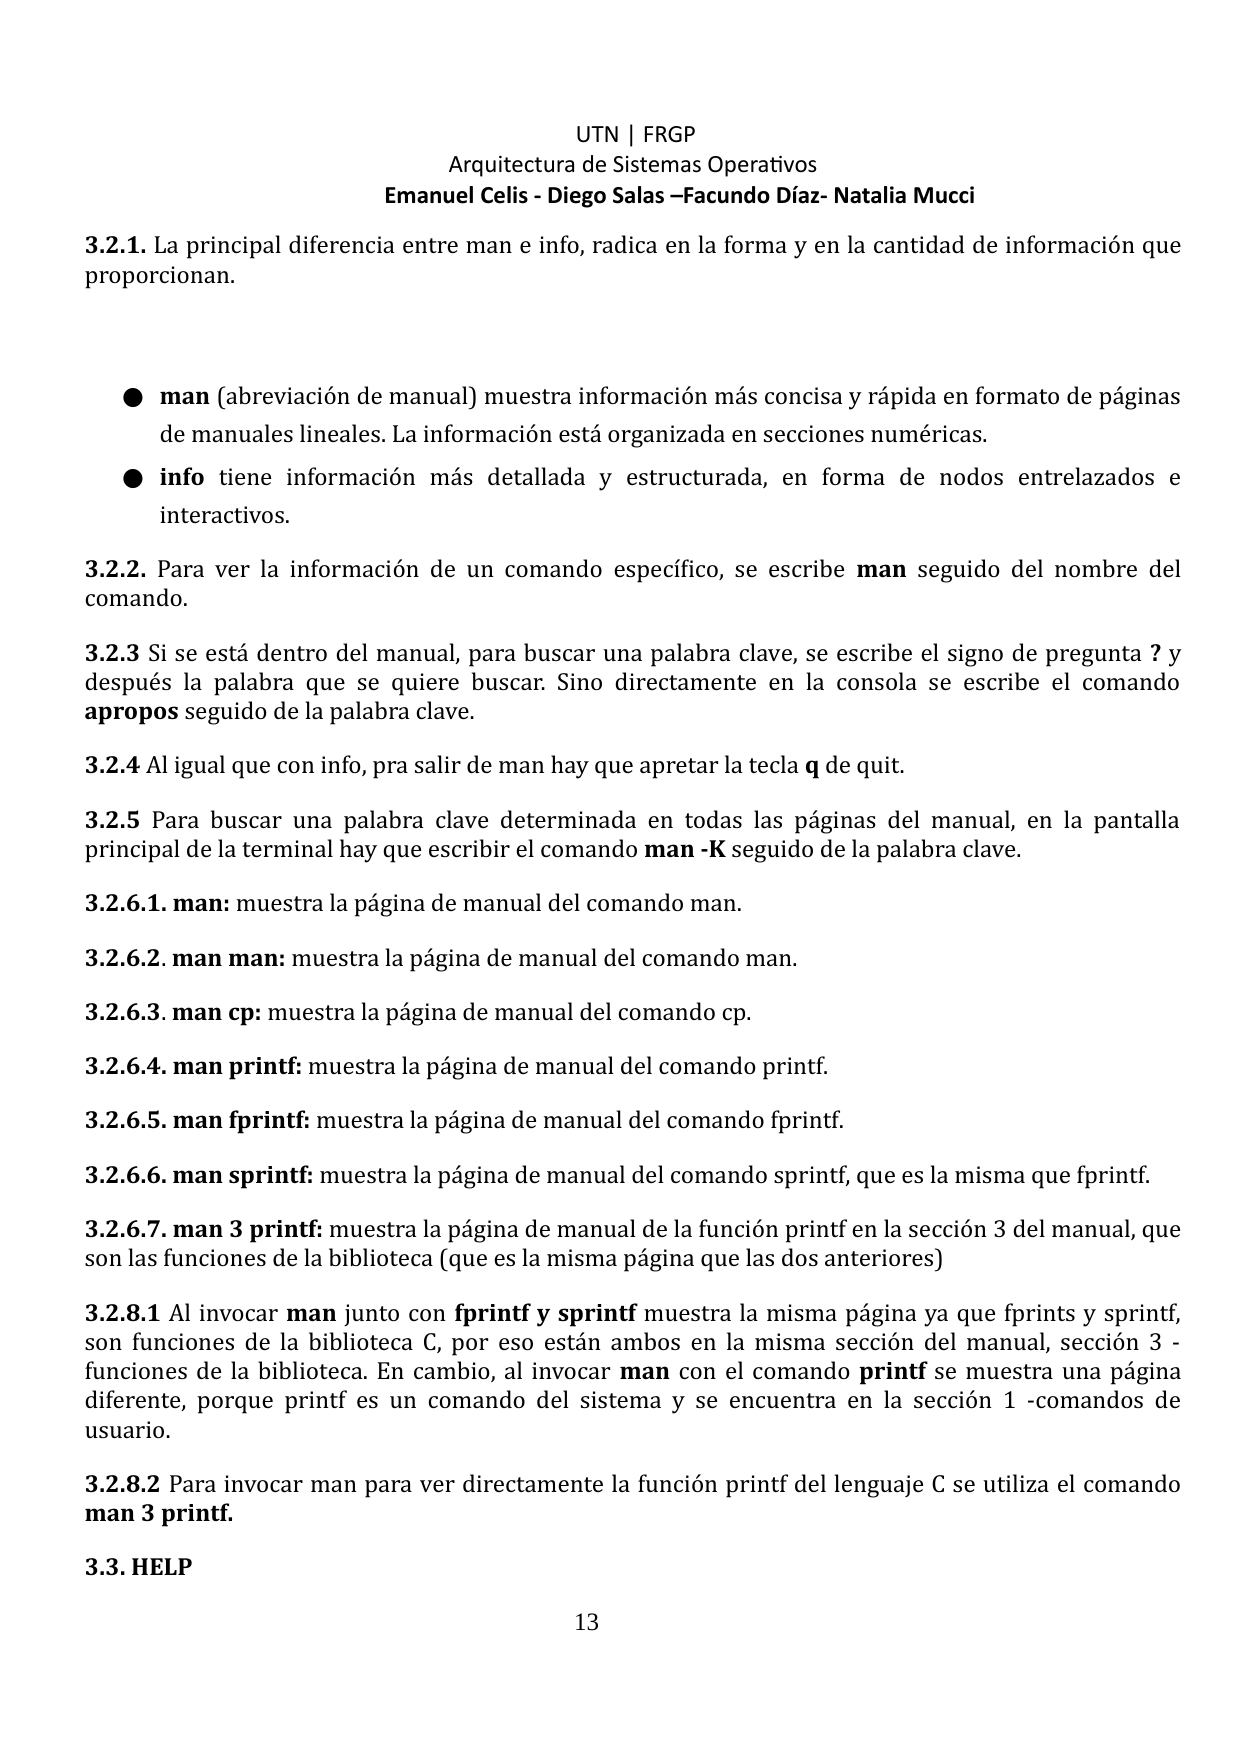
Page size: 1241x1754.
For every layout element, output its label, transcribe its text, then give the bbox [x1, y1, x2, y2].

text 3.2.8.1 Al invocar man junto con fprintf y sprintf muestra la misma página ya que fprints y sprintf, son funciones de la biblioteca C, por eso están ambos en la misma sección del manual, sección 3 - funciones de la biblioteca. En cambio, al invocar man con el comando printf se muestra una página diferente, porque printf es un comando del sistema y se encuentra en la sección 1 -comandos de usuario. [84, 1297, 1181, 1443]
list info tiene información más detallada y estructurada, en forma de nodos entrelazados e interactivos. [122, 448, 1181, 529]
text 3.2.2. Para ver la información de un comando específico, se escribe man seguido del nombre del comando. [84, 554, 1181, 612]
text 3.2.6.4. man printf: muestra la página de manual del comando printf. [84, 1051, 1181, 1080]
text 3.3. HELP [84, 1552, 1181, 1581]
text 3.2.6.5. man fprintf: muestra la página de manual del comando fprintf. [84, 1105, 1181, 1134]
text 3.2.3 Si se está dentro del manual, para buscar una palabra clave, se escribe el signo de pregunta ? y después la palabra que se quiere buscar. Sino directamente en la consola se escribe el comando apropos seguido de la palabra clave. [84, 637, 1181, 725]
text 3.2.5 Para buscar una palabra clave determinada en todas las páginas del manual, en la pantalla principal de la terminal hay que escribir el comando man -K seguido de la palabra clave. [84, 804, 1181, 863]
text 3.2.6.1. man: muestra la página de manual del comando man. [84, 888, 1181, 917]
text 3.2.6.7. man 3 printf: muestra la página de manual de la función printf en la sección 3 del manual, que son las funciones de la biblioteca (que es la misma página que las dos anteriores) [84, 1214, 1181, 1272]
text 3.2.6.2. man man: muestra la página de manual del comando man. [84, 942, 1181, 972]
text 3.2.6.3. man cp: muestra la página de manual del comando cp. [84, 997, 1181, 1026]
text 3.2.1. La principal diferencia entre man e info, radica en la forma y en la cantidad de información que proporcionan. [84, 230, 1181, 288]
list man (abreviación de manual) muestra información más concisa y rápida en formato de páginas de manuales lineales. La información está organizada en secciones numéricas. [122, 368, 1181, 448]
text 3.2.4 Al igual que con info, pra salir de man hay que apretar la tecla q de quit. [84, 750, 1181, 779]
text 3.2.6.6. man sprintf: muestra la página de manual del comando sprintf, que es la misma que fprintf. [84, 1159, 1181, 1189]
text 3.2.8.2 Para invocar man para ver directamente la función printf del lenguaje C se utiliza el comando man 3 printf. [84, 1468, 1181, 1527]
